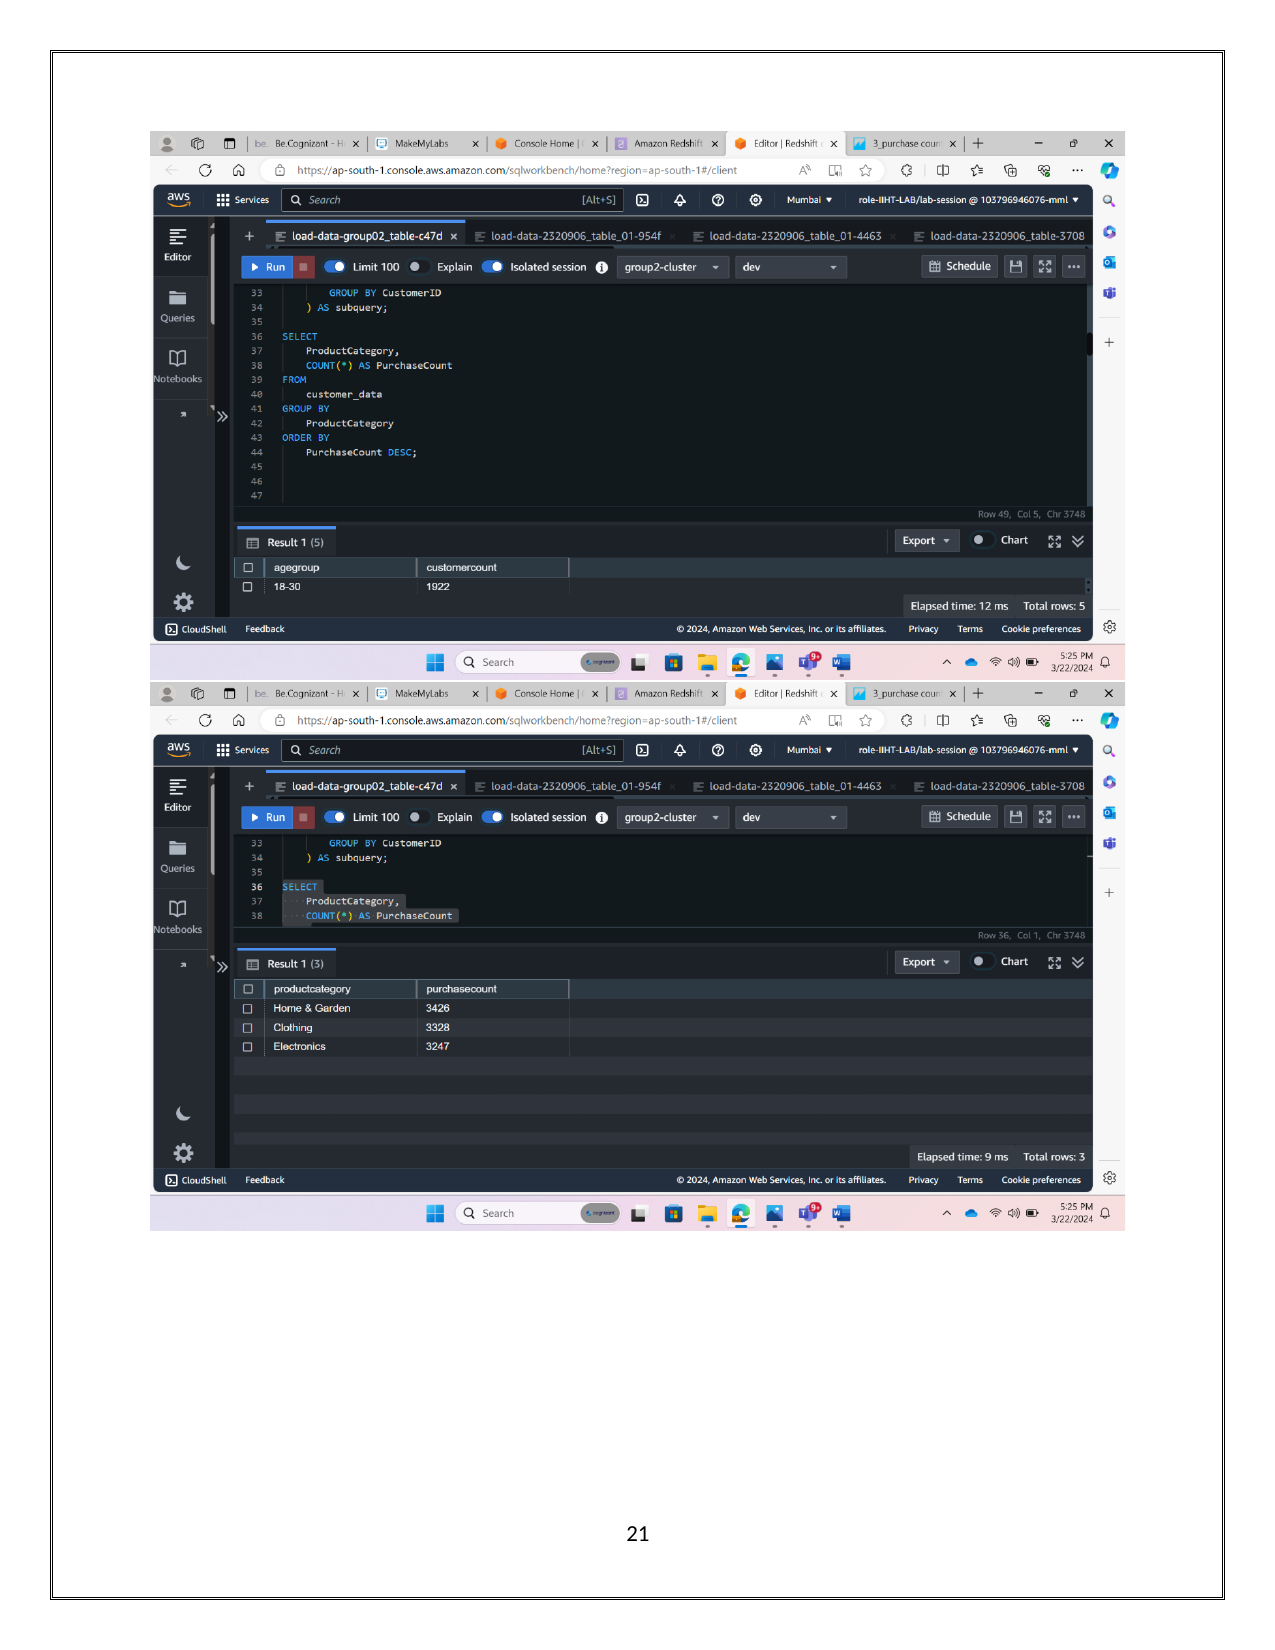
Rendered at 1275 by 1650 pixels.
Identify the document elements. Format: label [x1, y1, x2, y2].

picture [150, 131, 1125, 680]
picture [150, 682, 1125, 1231]
